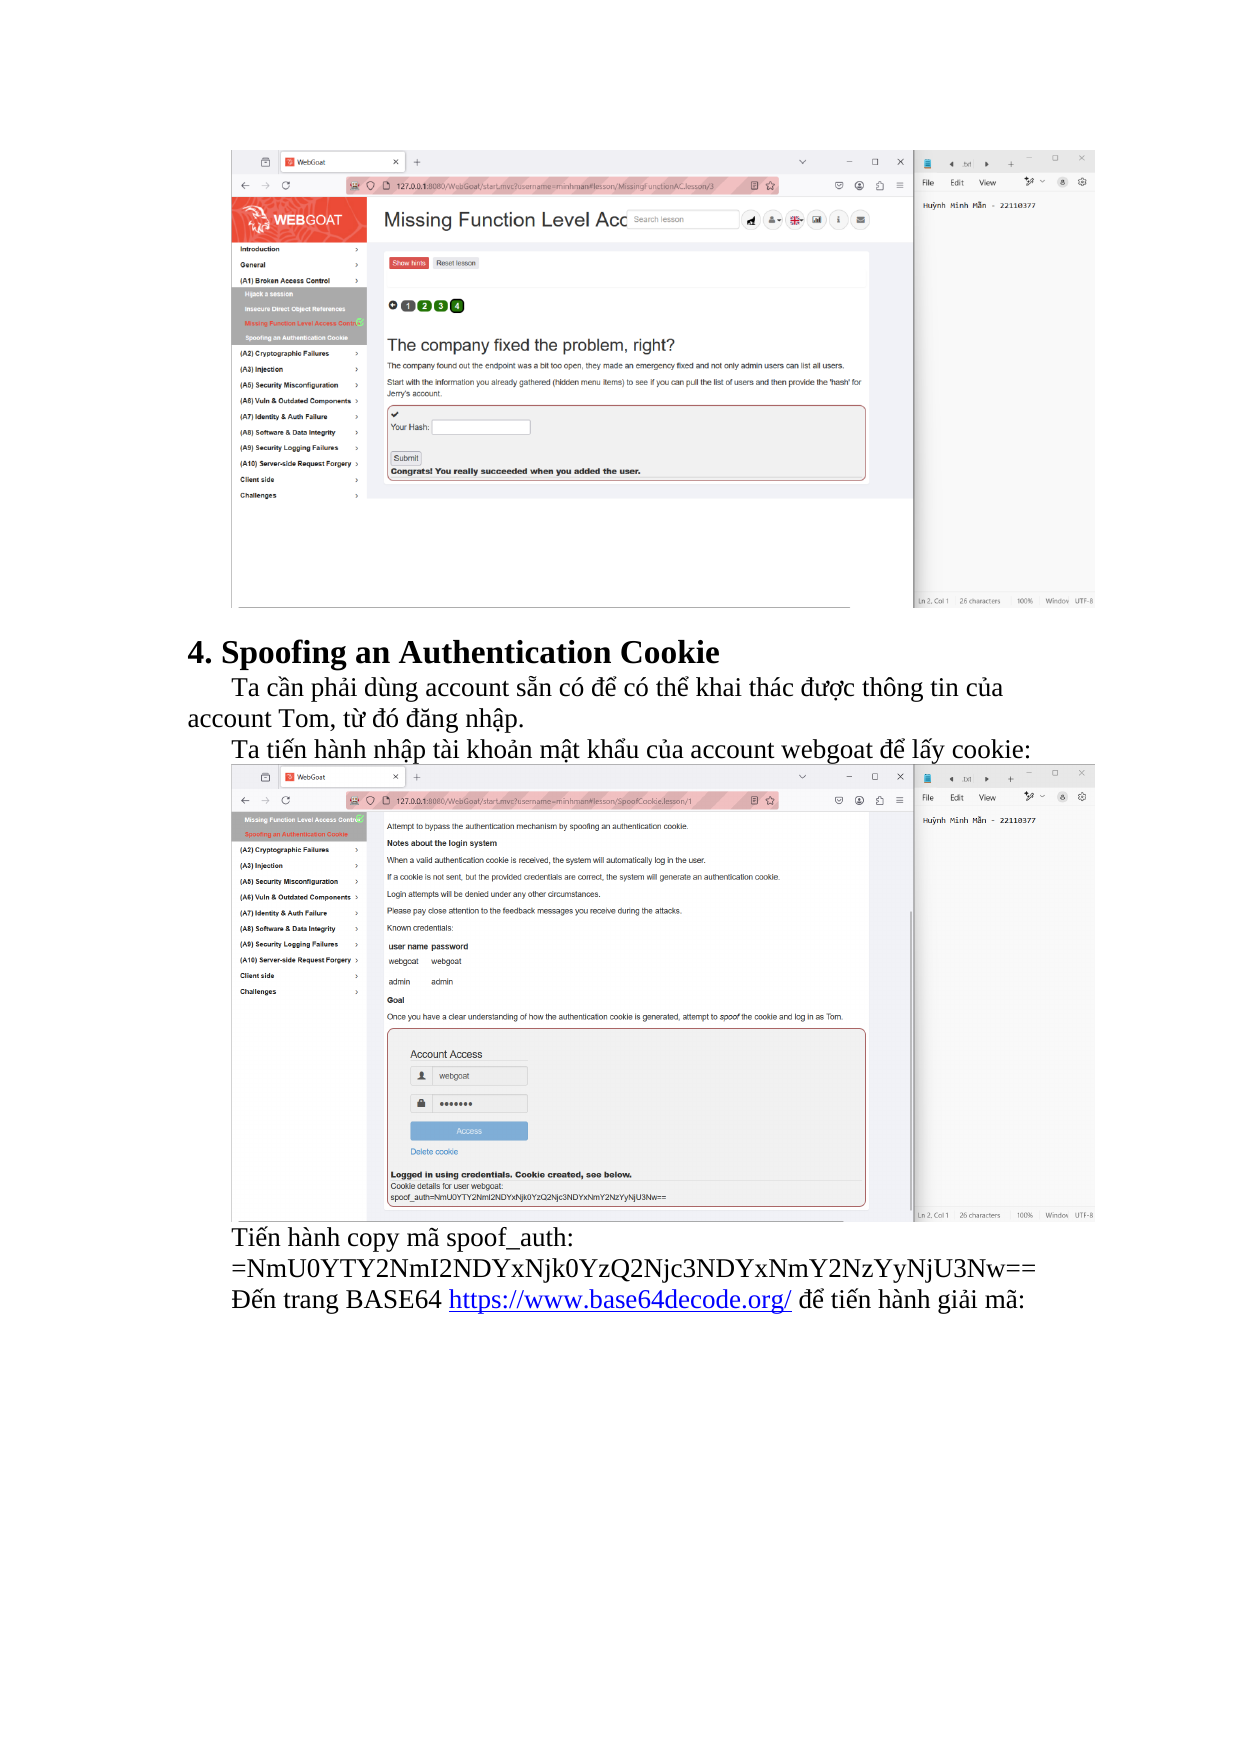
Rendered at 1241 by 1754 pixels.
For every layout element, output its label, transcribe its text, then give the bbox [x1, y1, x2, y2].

list Ta tiến hành nhập tài khoản mật khẩu của account webgoat để lấy cookie: [187, 733, 1053, 764]
picture [231, 150, 1095, 608]
picture [231, 764, 1095, 1222]
list Đến trang BASE64 https://www.base64decode.org/ để tiến hành giải mã: [187, 1283, 1053, 1314]
list Tiến hành copy mã spoof_auth: =NmU0YTY2NmI2NDYxNjk0YzQ2Njc3NDYxNmY2NzYyNjU3Nw== [187, 1221, 1053, 1283]
list Spoofing an Authentication Cookie [187, 633, 1053, 671]
list Ta cần phải dùng account sẵn có để có thể khai thác được thông tin của account Tom, từ đó đăng nhập. [187, 671, 1053, 733]
